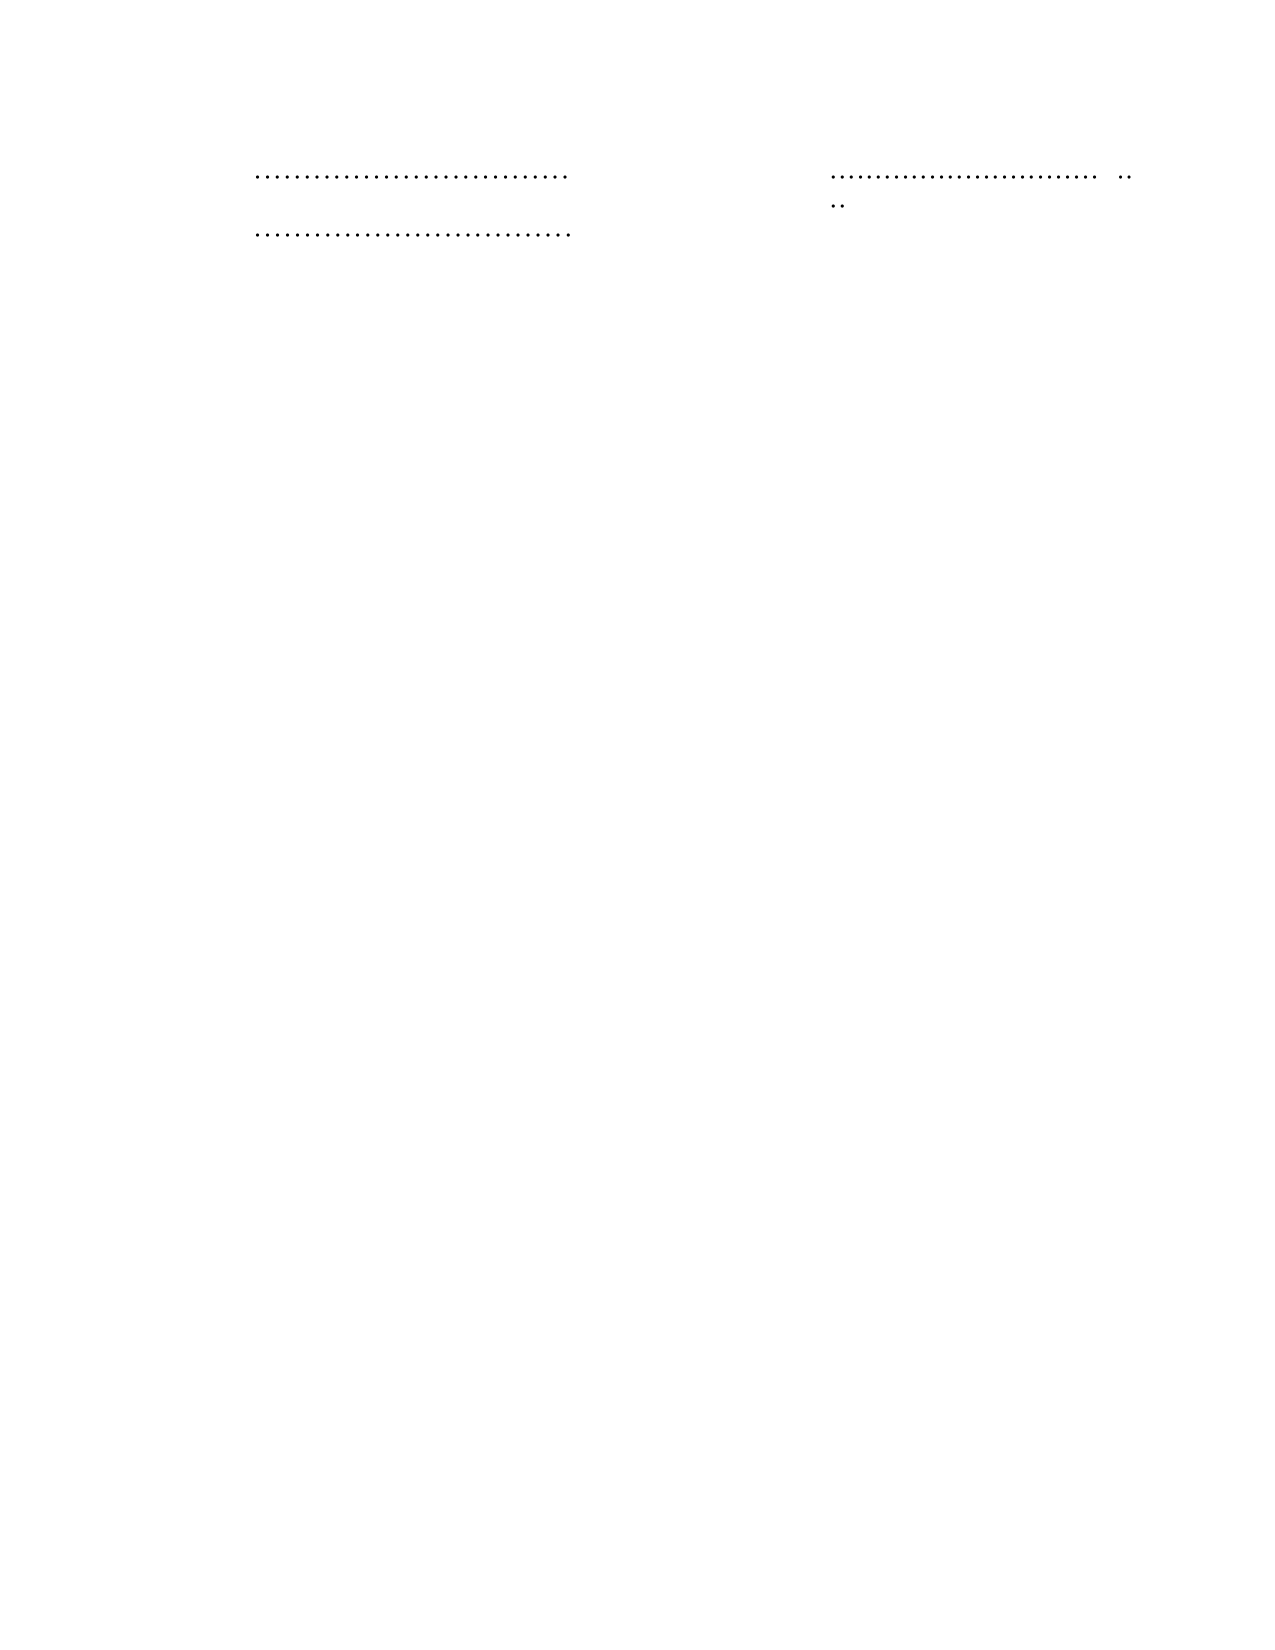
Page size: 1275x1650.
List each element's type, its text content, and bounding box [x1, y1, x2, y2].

table_cell ·· [1108, 156, 1138, 251]
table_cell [240, 156, 820, 251]
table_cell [820, 156, 1108, 251]
